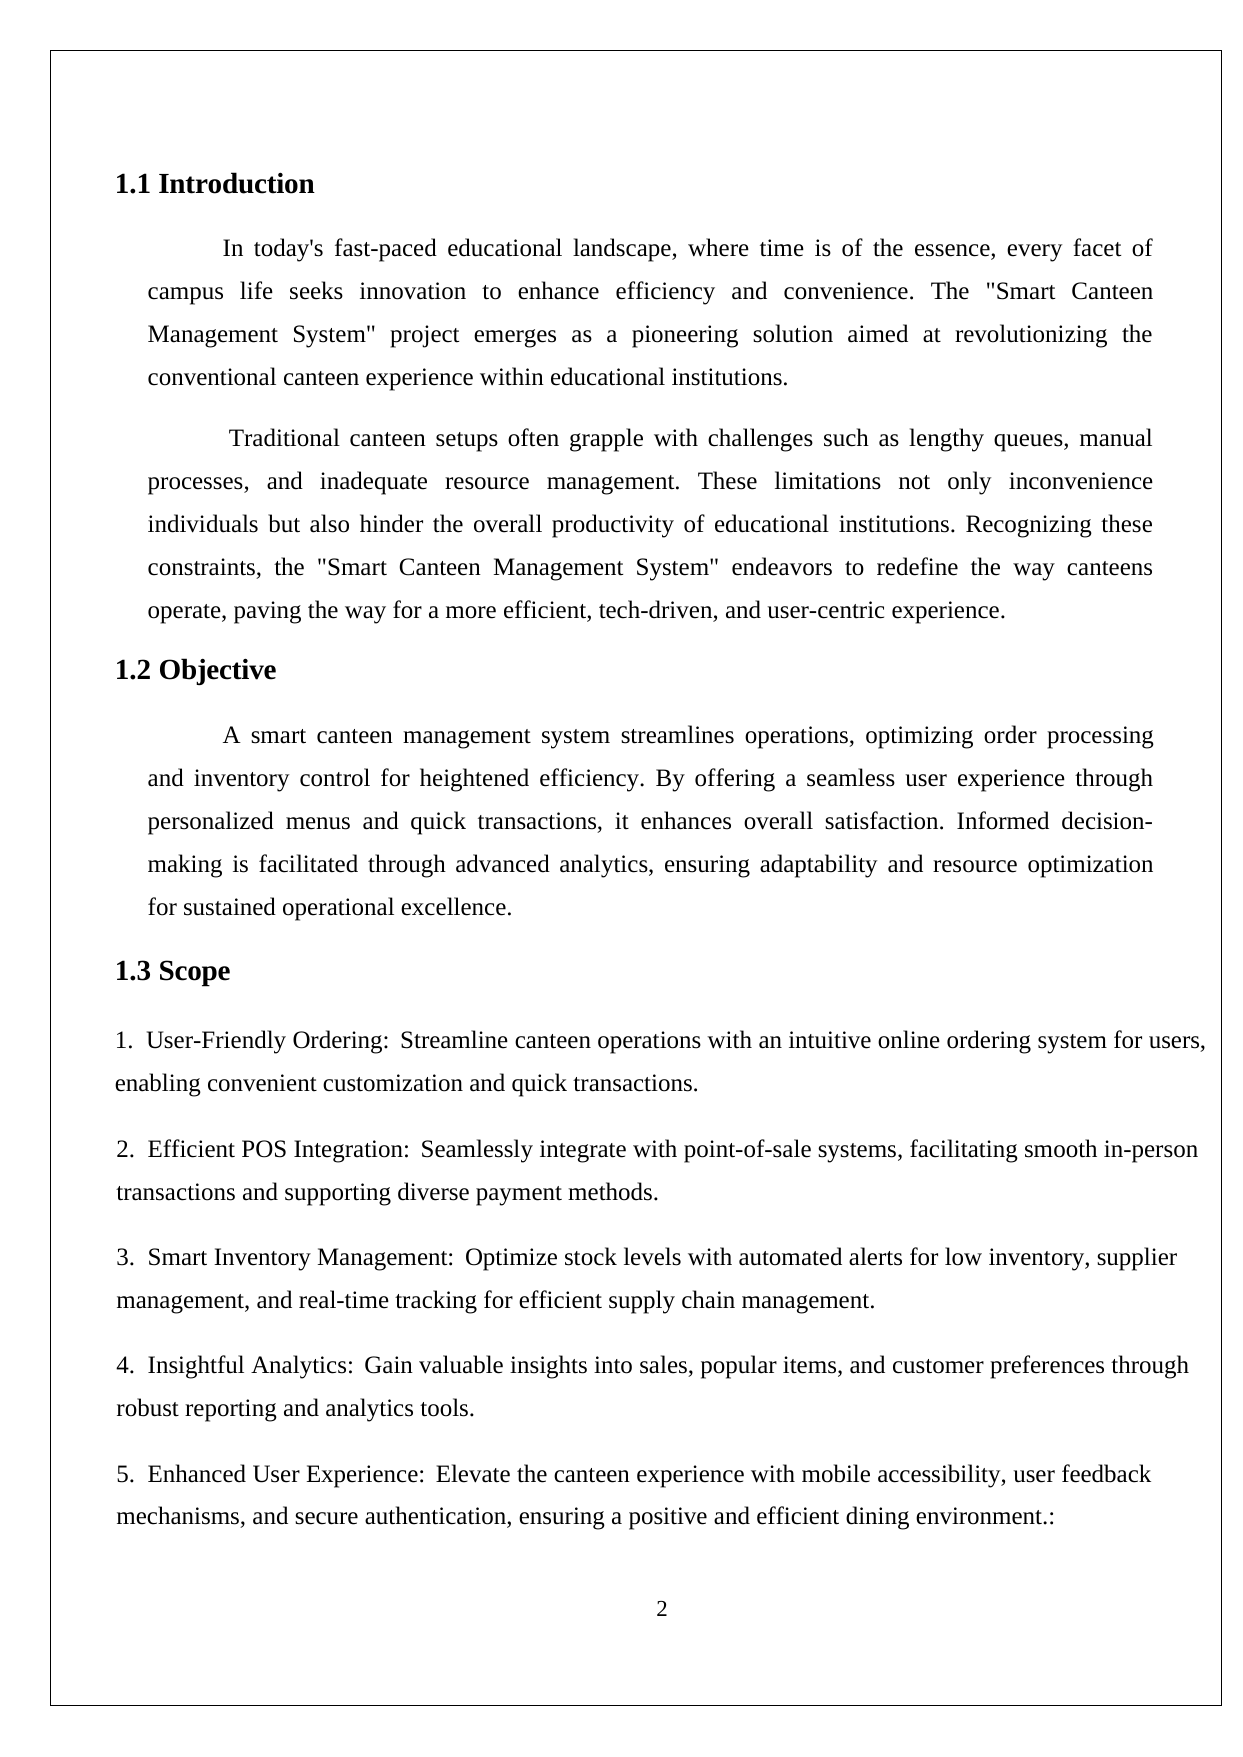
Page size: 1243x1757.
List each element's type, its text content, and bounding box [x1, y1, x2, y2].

list Insightful Analytics: Gain valuable insights into sales, popular items, and customer preferences through robust reporting and analytics tools. [116, 1350, 1192, 1422]
subtitle Objective [114, 652, 1221, 686]
list User-Friendly Ordering: Streamline canteen operations with an intuitive online ordering system for users, enabling convenient customization and quick transactions. [114, 1025, 1209, 1097]
list Efficient POS Integration: Seamlessly integrate with point-of-sale systems, facilitating smooth in-person transactions and supporting diverse payment methods. [116, 1134, 1201, 1206]
list Enhanced User Experience: Elevate the canteen experience with mobile accessibility, user feedback mechanisms, and secure authentication, ensuring a positive and efficient dining environment.: [116, 1459, 1154, 1530]
subtitle Introduction [114, 166, 1221, 199]
subtitle Scope [114, 953, 1221, 986]
text In today's fast-paced educational landscape, where time is of the essence, every facet of campus life seeks innovation to enhance efficiency and convenience. The "Smart Canteen Management System" project emerges as a pioneering solution aimed at revolutionizing the conventional canteen experience within educational institutions. [147, 233, 1154, 391]
list Smart Inventory Management: Optimize stock levels with automated alerts for low inventory, supplier management, and real-time tracking for efficient supply chain management. [116, 1242, 1180, 1314]
text A smart canteen management system streamlines operations, optimizing order processing and inventory control for heightened efficiency. By offering a seamless user experience through personalized menus and quick transactions, it enhances overall satisfaction. Informed decision- making is facilitated through advanced analytics, ensuring adaptability and resource optimization for sustained operational excellence. [147, 720, 1154, 921]
text Traditional canteen setups often grapple with challenges such as lengthy queues, manual processes, and inadequate resource management. These limitations not only inconvenience individuals but also hinder the overall productivity of educational institutions. Recognizing these constraints, the "Smart Canteen Management System" endeavors to redefine the way canteens operate, paving the way for a more efficient, tech-driven, and user-centric experience. [147, 423, 1154, 624]
